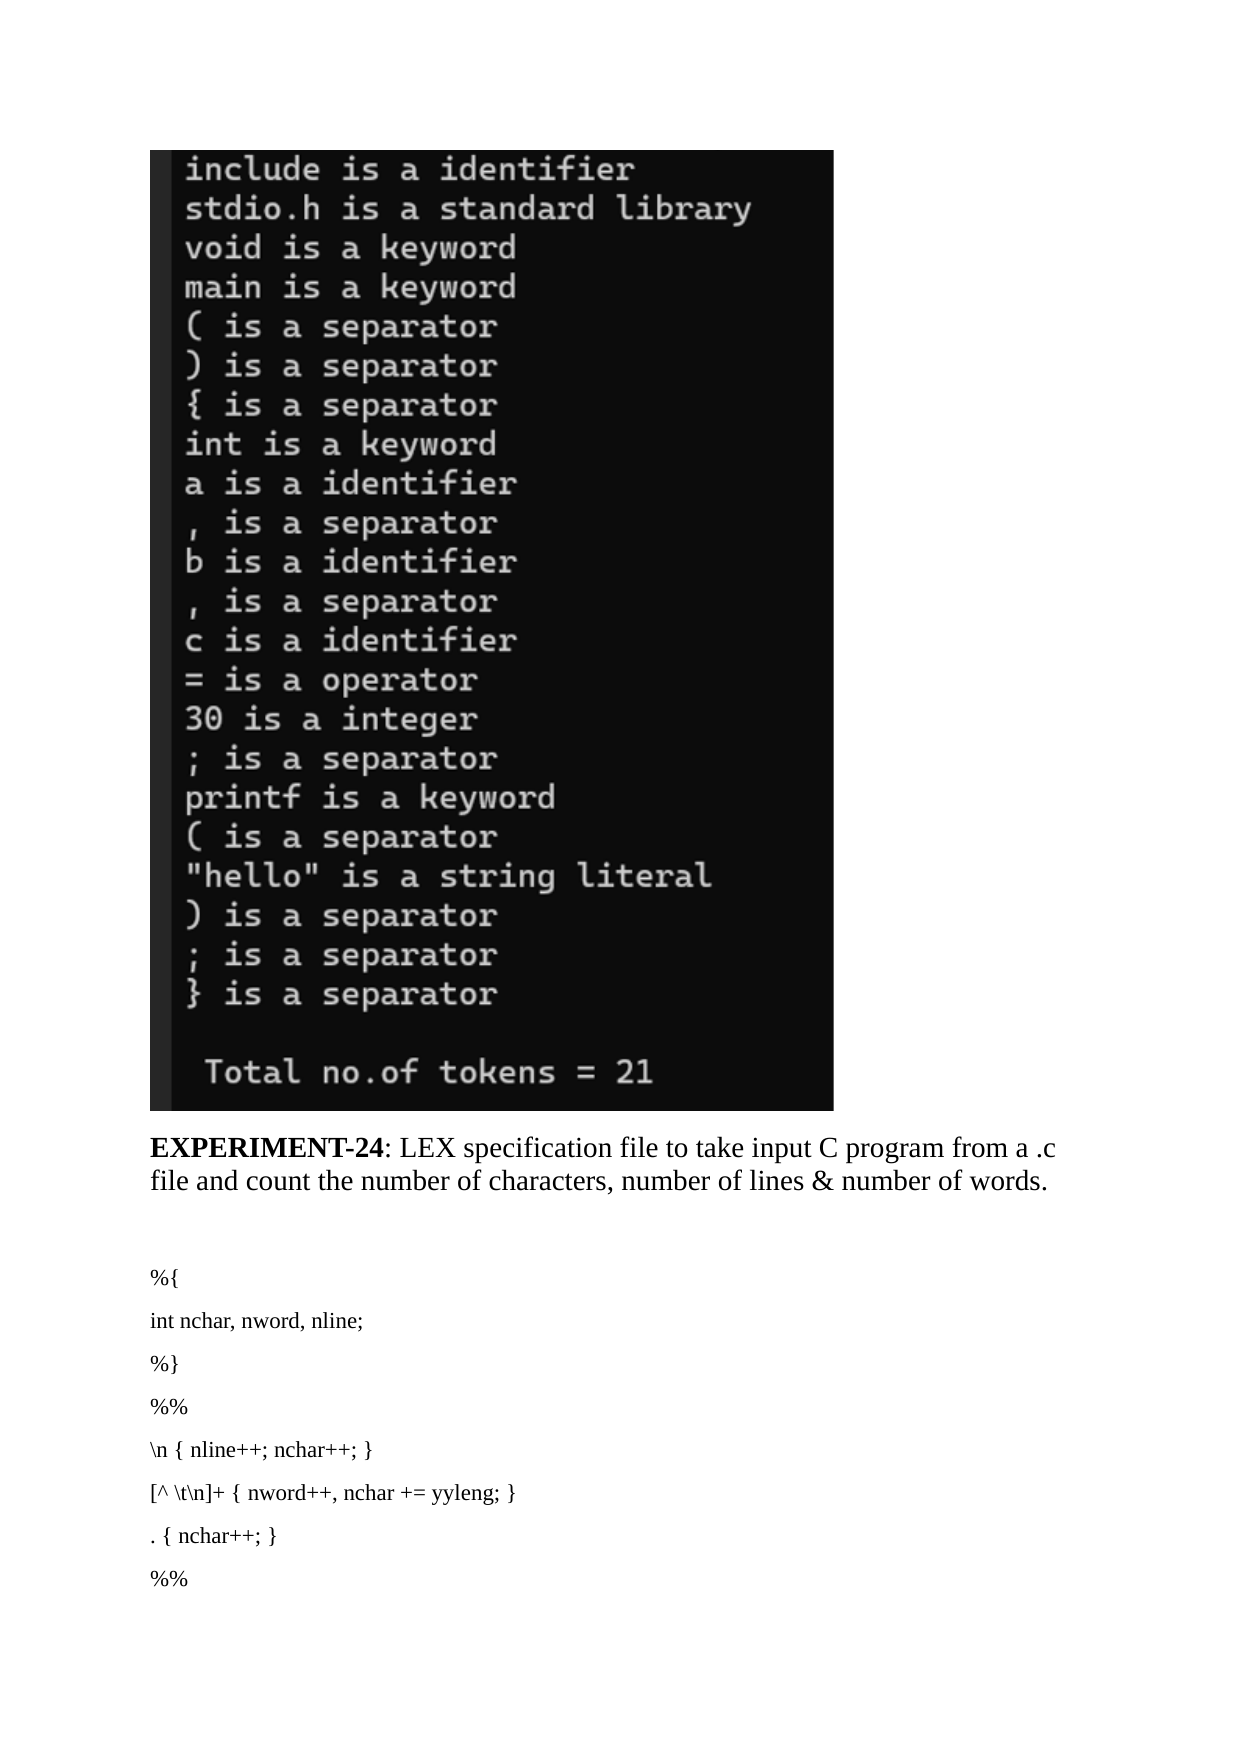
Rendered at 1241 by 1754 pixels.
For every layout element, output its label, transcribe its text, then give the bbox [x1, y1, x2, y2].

text EXPERIMENT-24: LEX specification file to take input C program from a .c file and count the number of characters, number of lines & number of words. [150, 1130, 1090, 1197]
text int nchar, nword, nline; [150, 1307, 1090, 1333]
text %{ [150, 1264, 1090, 1290]
text %% [150, 1393, 1090, 1419]
picture [150, 150, 834, 1111]
text \n { nline++; nchar++; } [150, 1436, 1090, 1462]
text %% [150, 1565, 1090, 1591]
text . { nchar++; } [150, 1522, 1090, 1548]
text [^ \t\n]+ { nword++, nchar += yyleng; } [150, 1479, 1090, 1505]
text %} [150, 1350, 1090, 1376]
